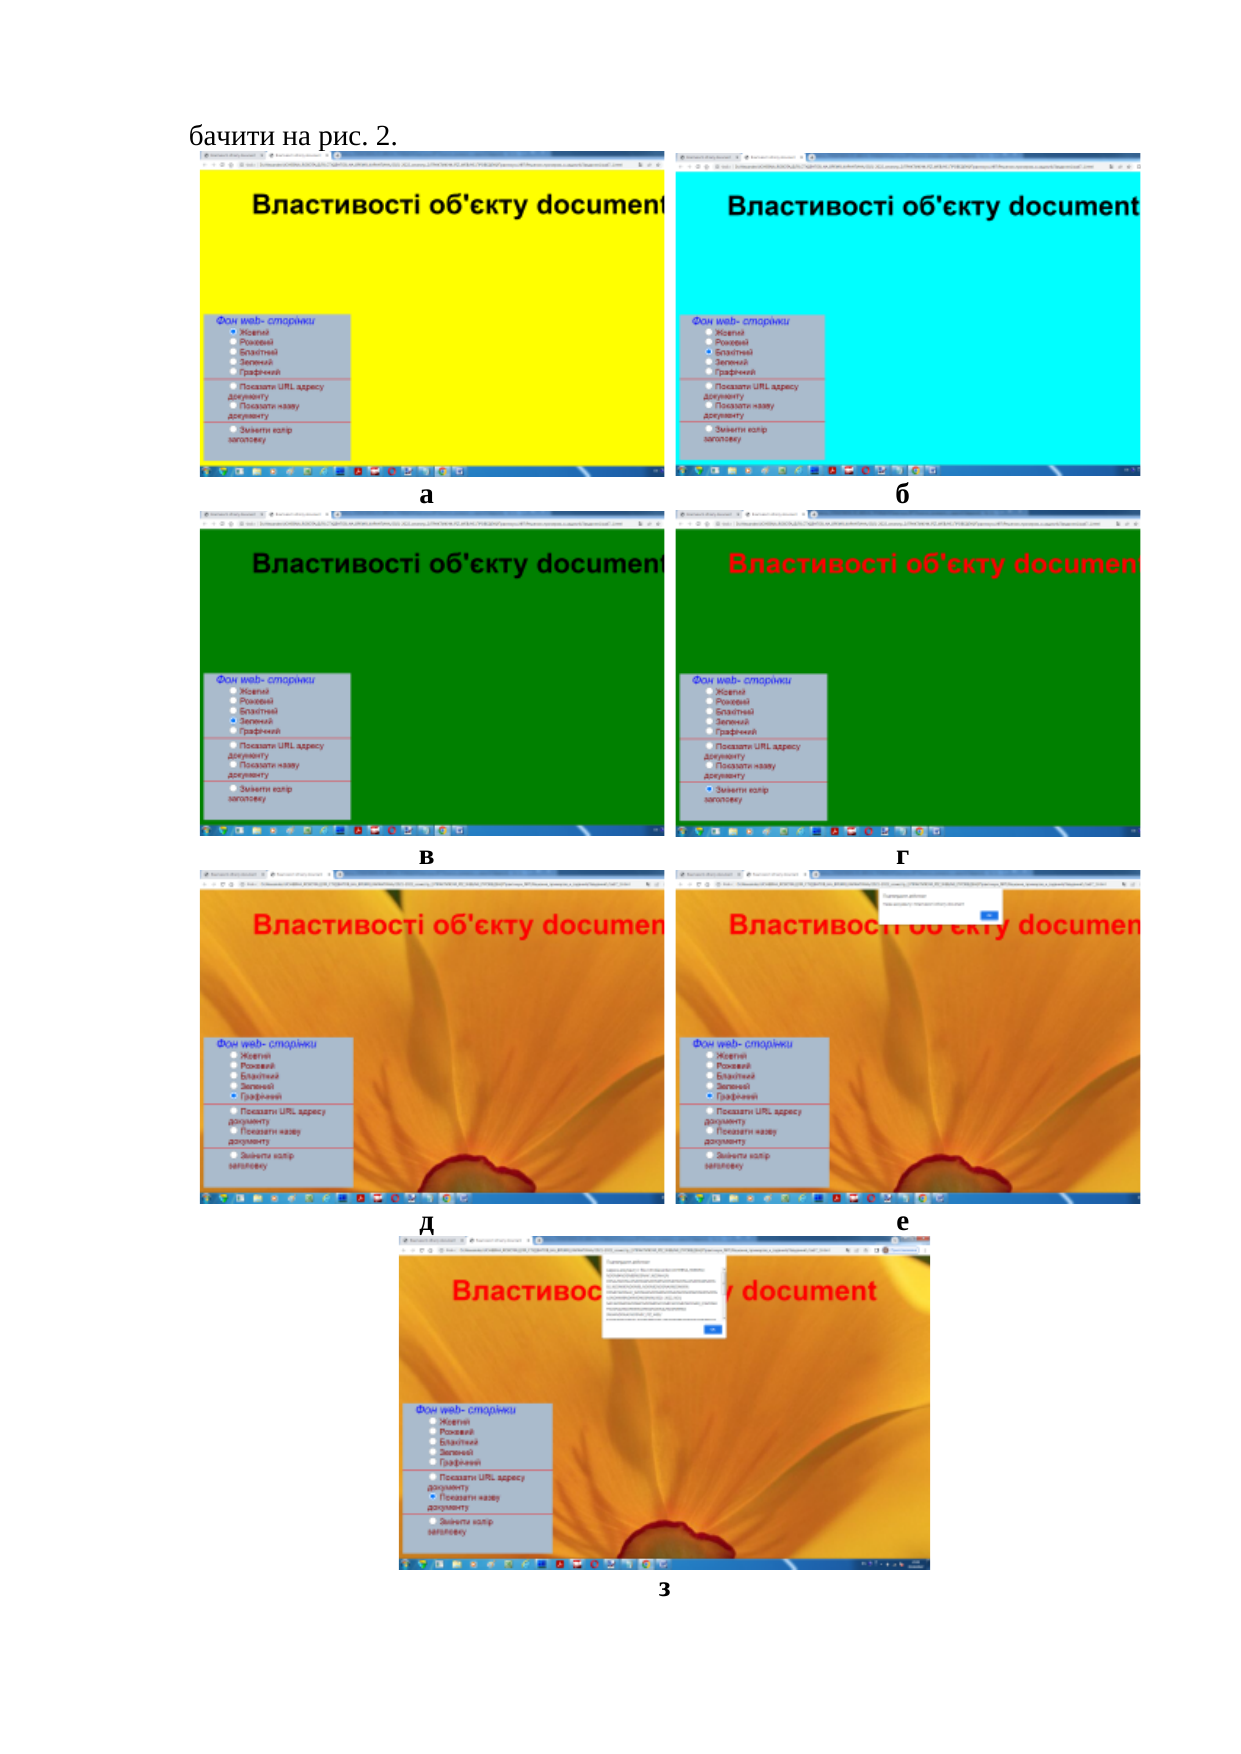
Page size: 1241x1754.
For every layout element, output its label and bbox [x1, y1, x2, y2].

picture [675, 870, 1141, 1204]
picture [199, 870, 665, 1204]
picture [675, 153, 1141, 476]
picture [675, 510, 1141, 837]
picture [199, 511, 665, 836]
picture [199, 151, 665, 477]
picture [398, 1236, 930, 1570]
table_cell [177, 118, 1152, 1603]
